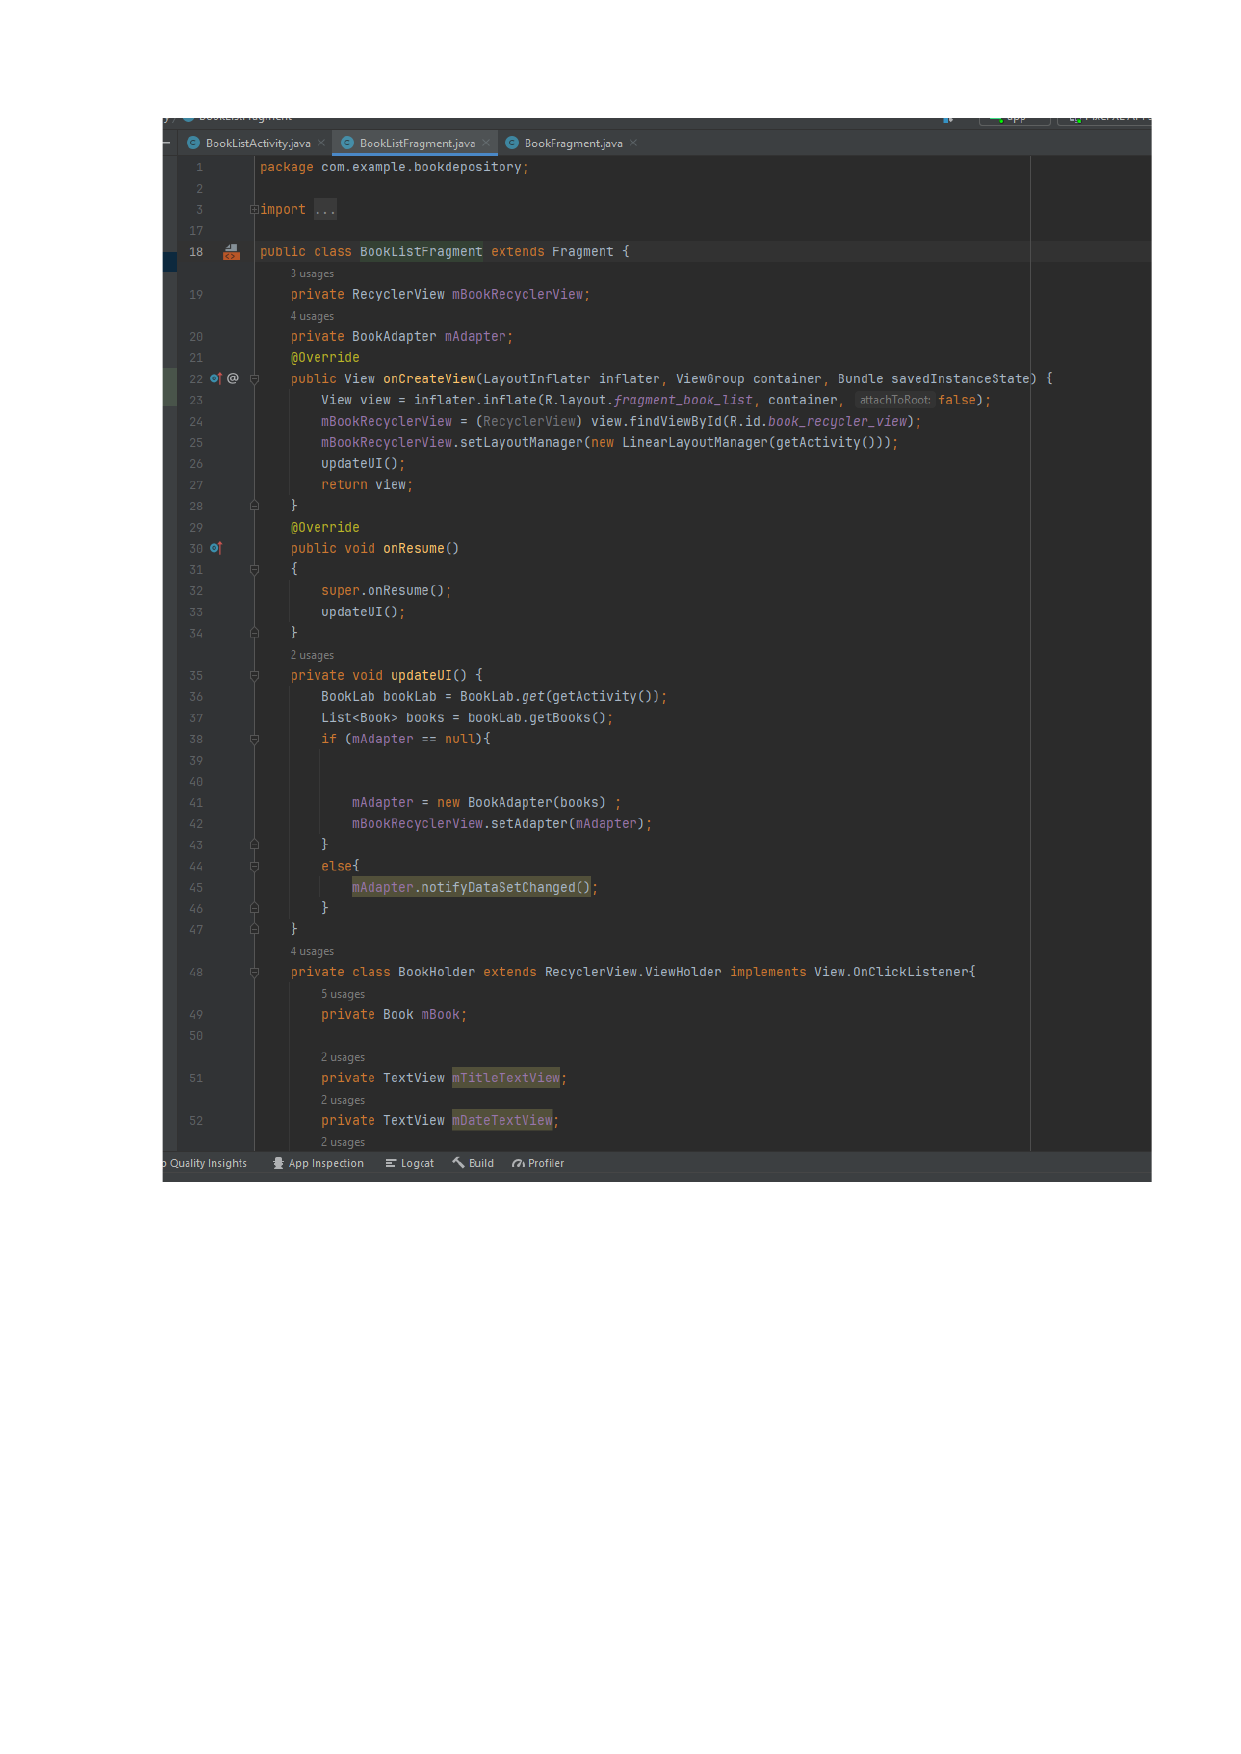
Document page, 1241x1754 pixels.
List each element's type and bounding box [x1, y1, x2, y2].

picture [162, 118, 1152, 1182]
